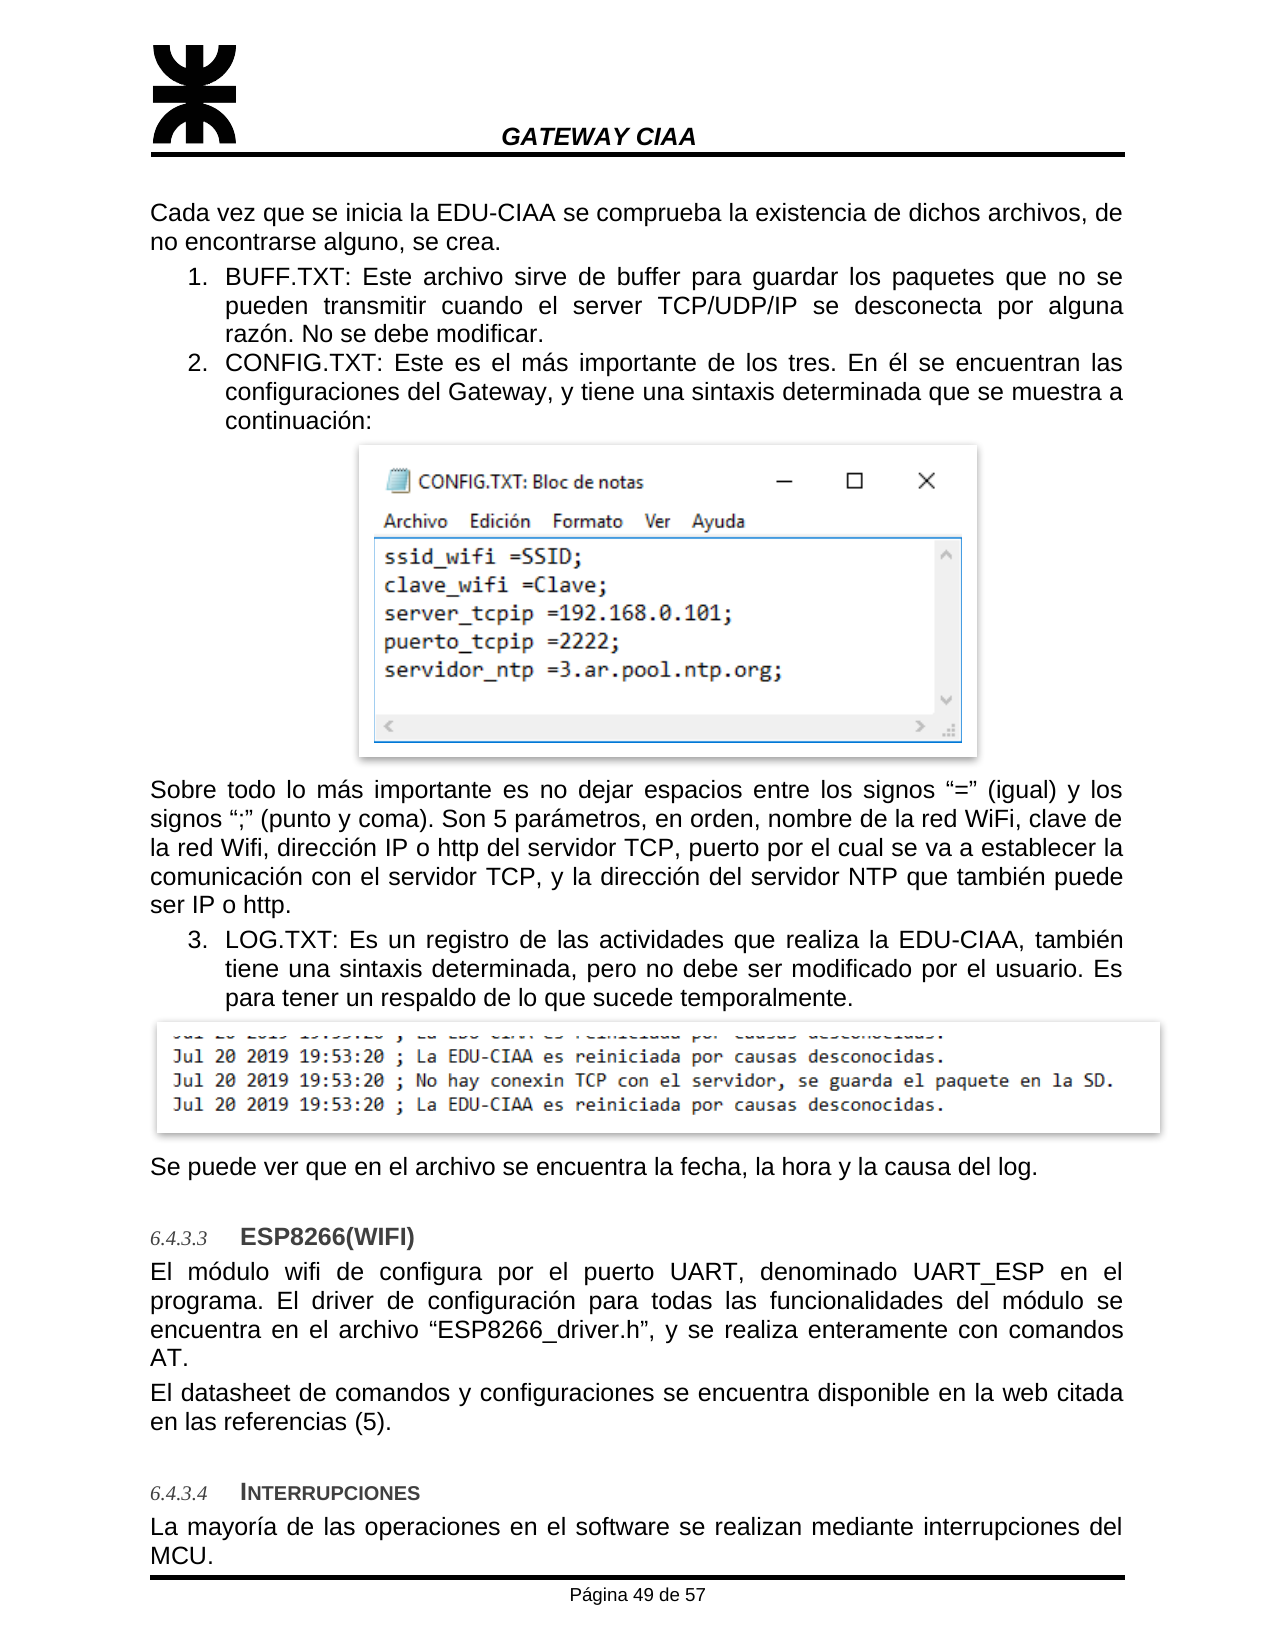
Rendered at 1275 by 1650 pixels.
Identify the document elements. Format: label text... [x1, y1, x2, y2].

text La mayoría de las operaciones en el software se realizan mediante interrupciones del MCU. [150, 1512, 1125, 1570]
picture [374, 459, 962, 743]
subtitle ESP8266(WIFI) [150, 1222, 1125, 1251]
text Se puede ver que en el archivo se encuentra la fecha, la hora y la causa del log. [150, 1152, 1125, 1181]
list BUFF.TXT: Este archivo sirve de buffer para guardar los paquetes que no se pueden transmitir cuando el server TCP/UDP/IP se desconecta por alguna razón. No se debe modificar. [187, 262, 1125, 348]
text Sobre todo lo más importante es no dejar espacios entre los signos “=” (igual) y los signos “;” (punto y coma). Son 5 parámetros, en orden, nombre de la red WiFi, clave de la red Wifi, dirección IP o http del servidor TCP, puerto por el cual se va a establecer la comunicación con el servidor TCP, y la dirección del servidor NTP que también puede ser IP o http. [150, 775, 1125, 919]
text El datasheet de comandos y configuraciones se encuentra disponible en la web citada en las referencias. [150, 1378, 1125, 1436]
text Cada vez que se inicia la EDU-CIAA se comprueba la existencia de dichos archivos, de no encontrarse alguno, se crea. [150, 198, 1125, 256]
picture [151, 45, 238, 145]
subtitle Interrupciones [150, 1477, 1125, 1506]
text El módulo wifi de configura por el puerto UART, denominado UART_ESP en el programa. El driver de configuración para todas las funcionalidades del módulo se encuentra en el archivo “ESP8266_driver.h”, y se realiza enteramente con comandos AT. [150, 1257, 1125, 1372]
picture [172, 1036, 1145, 1119]
list CONFIG.TXT: Este es el más importante de los tres. En él se encuentran las configuraciones del Gateway, y tiene una sintaxis determinada que se muestra a continuación: [187, 348, 1125, 434]
list LOG.TXT: Es un registro de las actividades que realiza la EDU-CIAA, también tiene una sintaxis determinada, pero no debe ser modificado por el usuario. Es para tener un respaldo de lo que sucede temporalmente. [187, 925, 1125, 1011]
